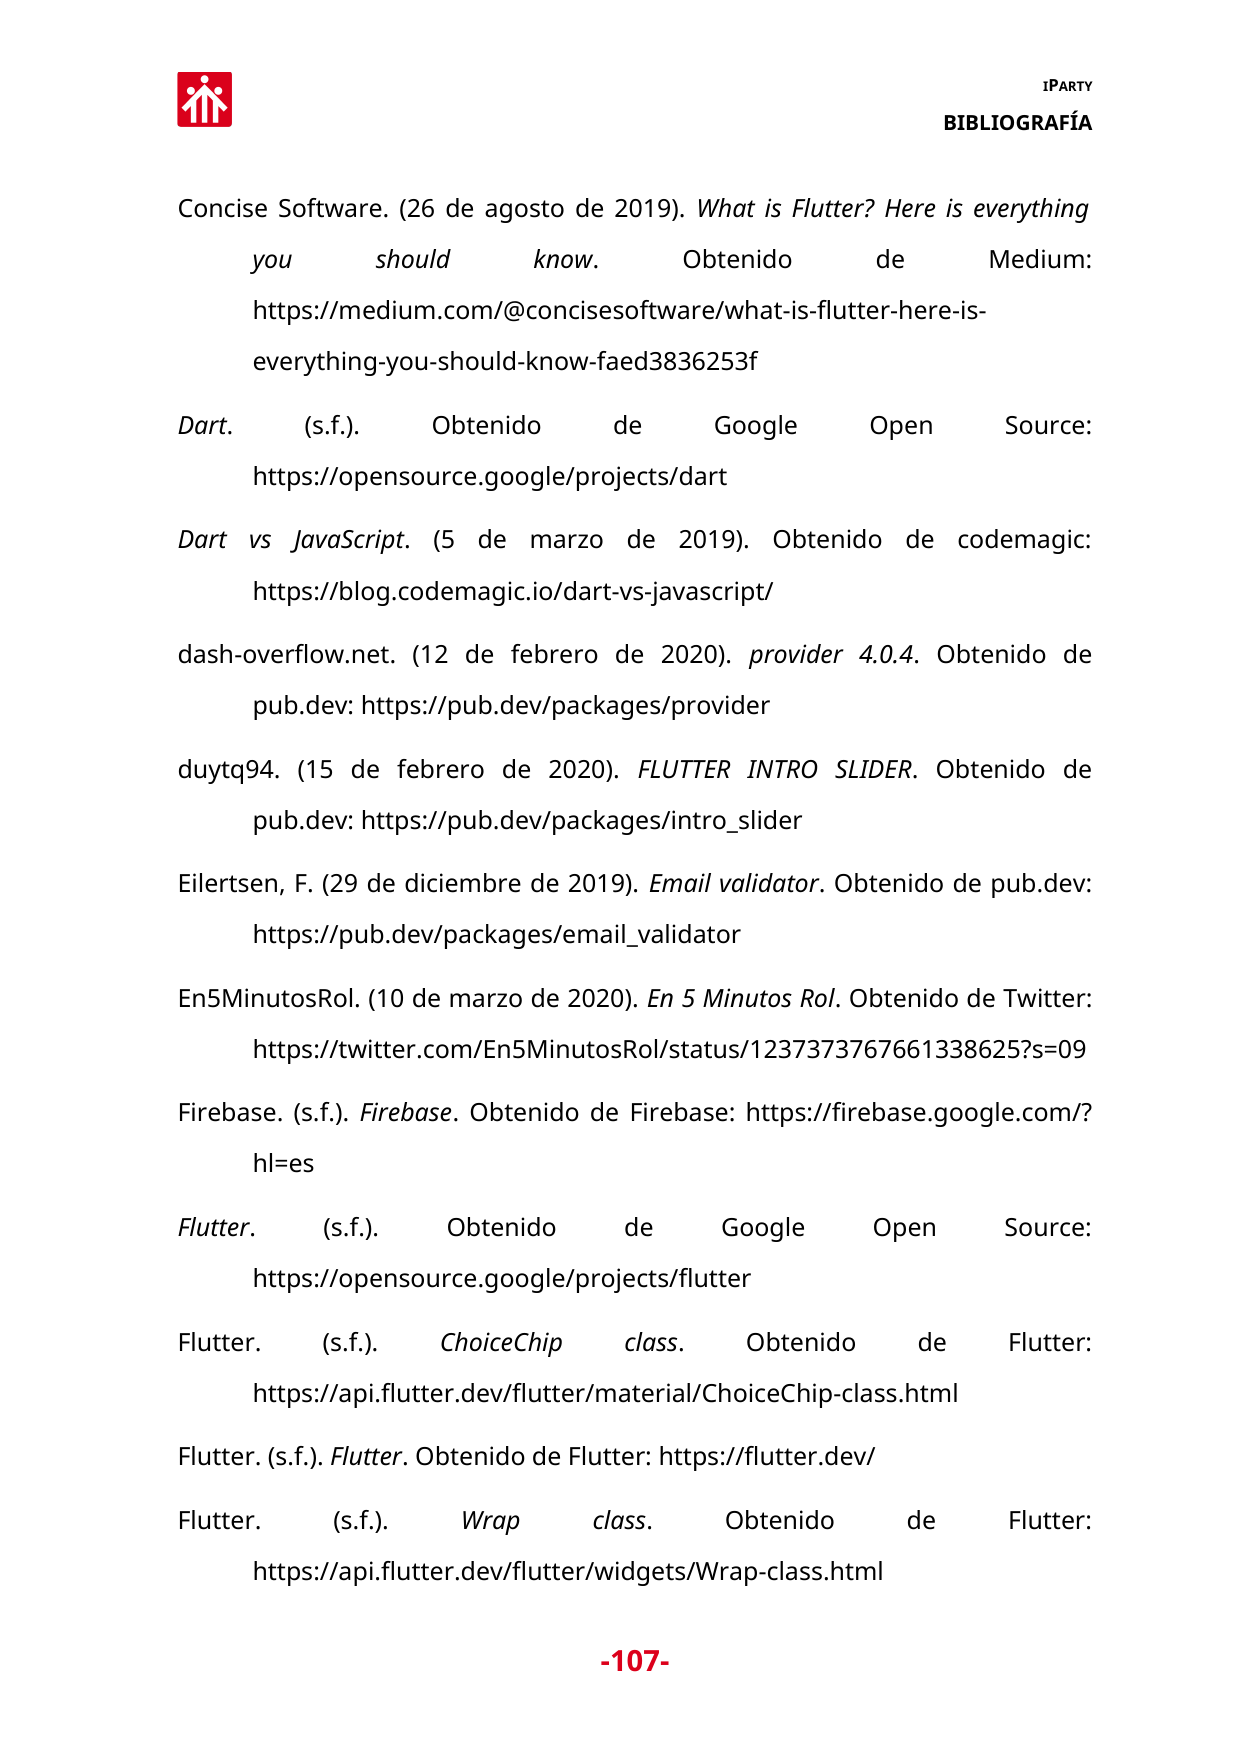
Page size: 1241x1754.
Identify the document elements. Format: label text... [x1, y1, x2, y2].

picture [177, 72, 232, 127]
text Concise Software. (26 de agosto de 2019). What is Flutter? Here is everything you should know. Obtenido de Medium: https://medium.com/@concisesoftware/what-is-flutter-here-is-everything-you-should-know-faed3836253f [177, 191, 1092, 378]
text Flutter. (s.f.). Obtenido de Google Open Source: https://opensource.google/projects/flutter [177, 1210, 1092, 1295]
text Firebase. (s.f.). Firebase. Obtenido de Firebase: https://firebase.google.com/?hl=es [177, 1095, 1092, 1180]
text Eilertsen, F. (29 de diciembre de 2019). Email validator. Obtenido de pub.dev: https://pub.dev/packages/email_validator [177, 866, 1092, 951]
text Flutter. (s.f.). Flutter. Obtenido de Flutter: https://flutter.dev/ [177, 1439, 1092, 1473]
text duytq94. (15 de febrero de 2020). FLUTTER INTRO SLIDER. Obtenido de pub.dev: https://pub.dev/packages/intro_slider [177, 751, 1092, 836]
text dash-overflow.net. (12 de febrero de 2020). provider 4.0.4. Obtenido de pub.dev: https://pub.dev/packages/provider [177, 637, 1092, 722]
text En5MinutosRol. (10 de marzo de 2020). En 5 Minutos Rol. Obtenido de Twitter: https://twitter.com/En5MinutosRol/status/1237373767661338625?s=09 [177, 981, 1092, 1066]
text Dart. (s.f.). Obtenido de Google Open Source: https://opensource.google/projects/dart [177, 408, 1092, 493]
text Dart vs JavaScript. (5 de marzo de 2019). Obtenido de codemagic: https://blog.codemagic.io/dart-vs-javascript/ [177, 522, 1092, 607]
text Flutter. (s.f.). Wrap class. Obtenido de Flutter: https://api.flutter.dev/flutter/widgets/Wrap-class.html [177, 1502, 1092, 1587]
text Flutter. (s.f.). ChoiceChip class. Obtenido de Flutter: https://api.flutter.dev/flutter/material/ChoiceChip-class.html [177, 1324, 1092, 1409]
